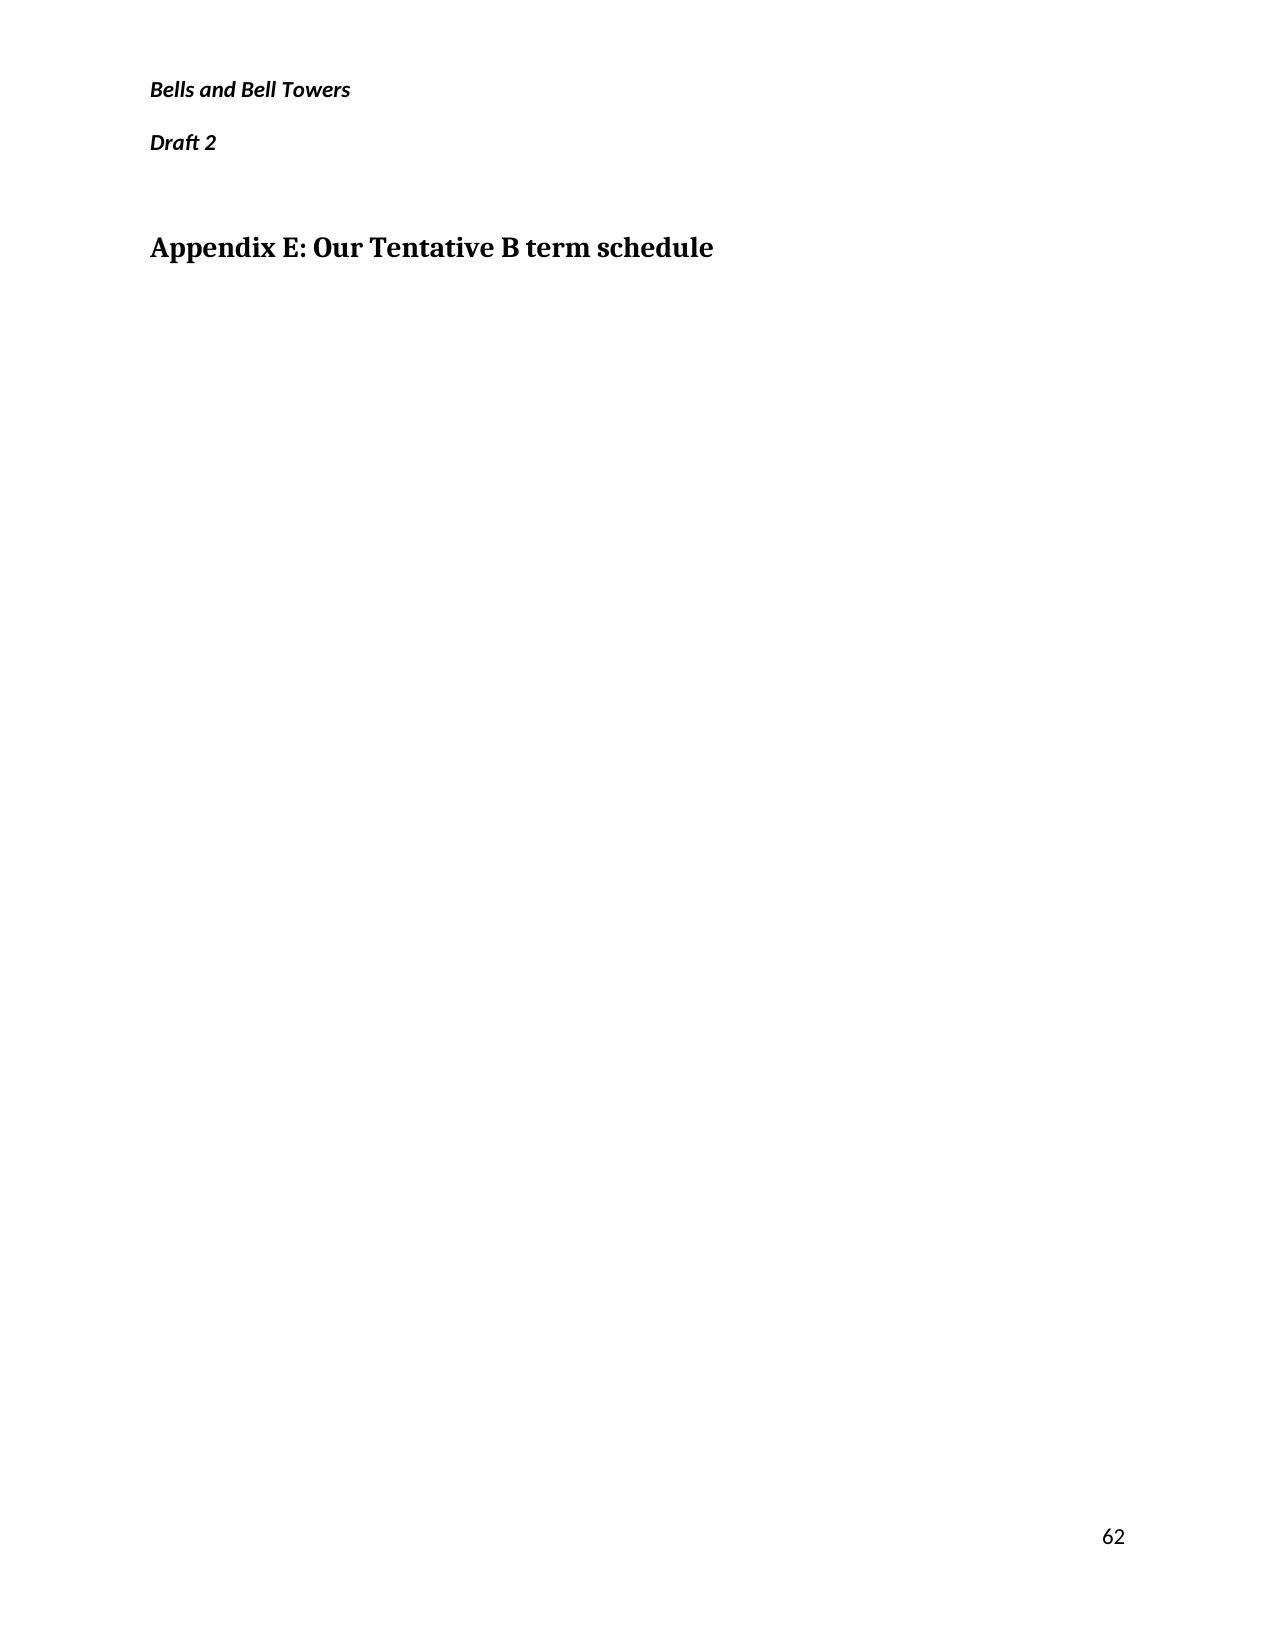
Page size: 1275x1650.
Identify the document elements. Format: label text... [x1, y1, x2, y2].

subtitle Appendix E: Our Tentative B term schedule [150, 231, 1125, 264]
